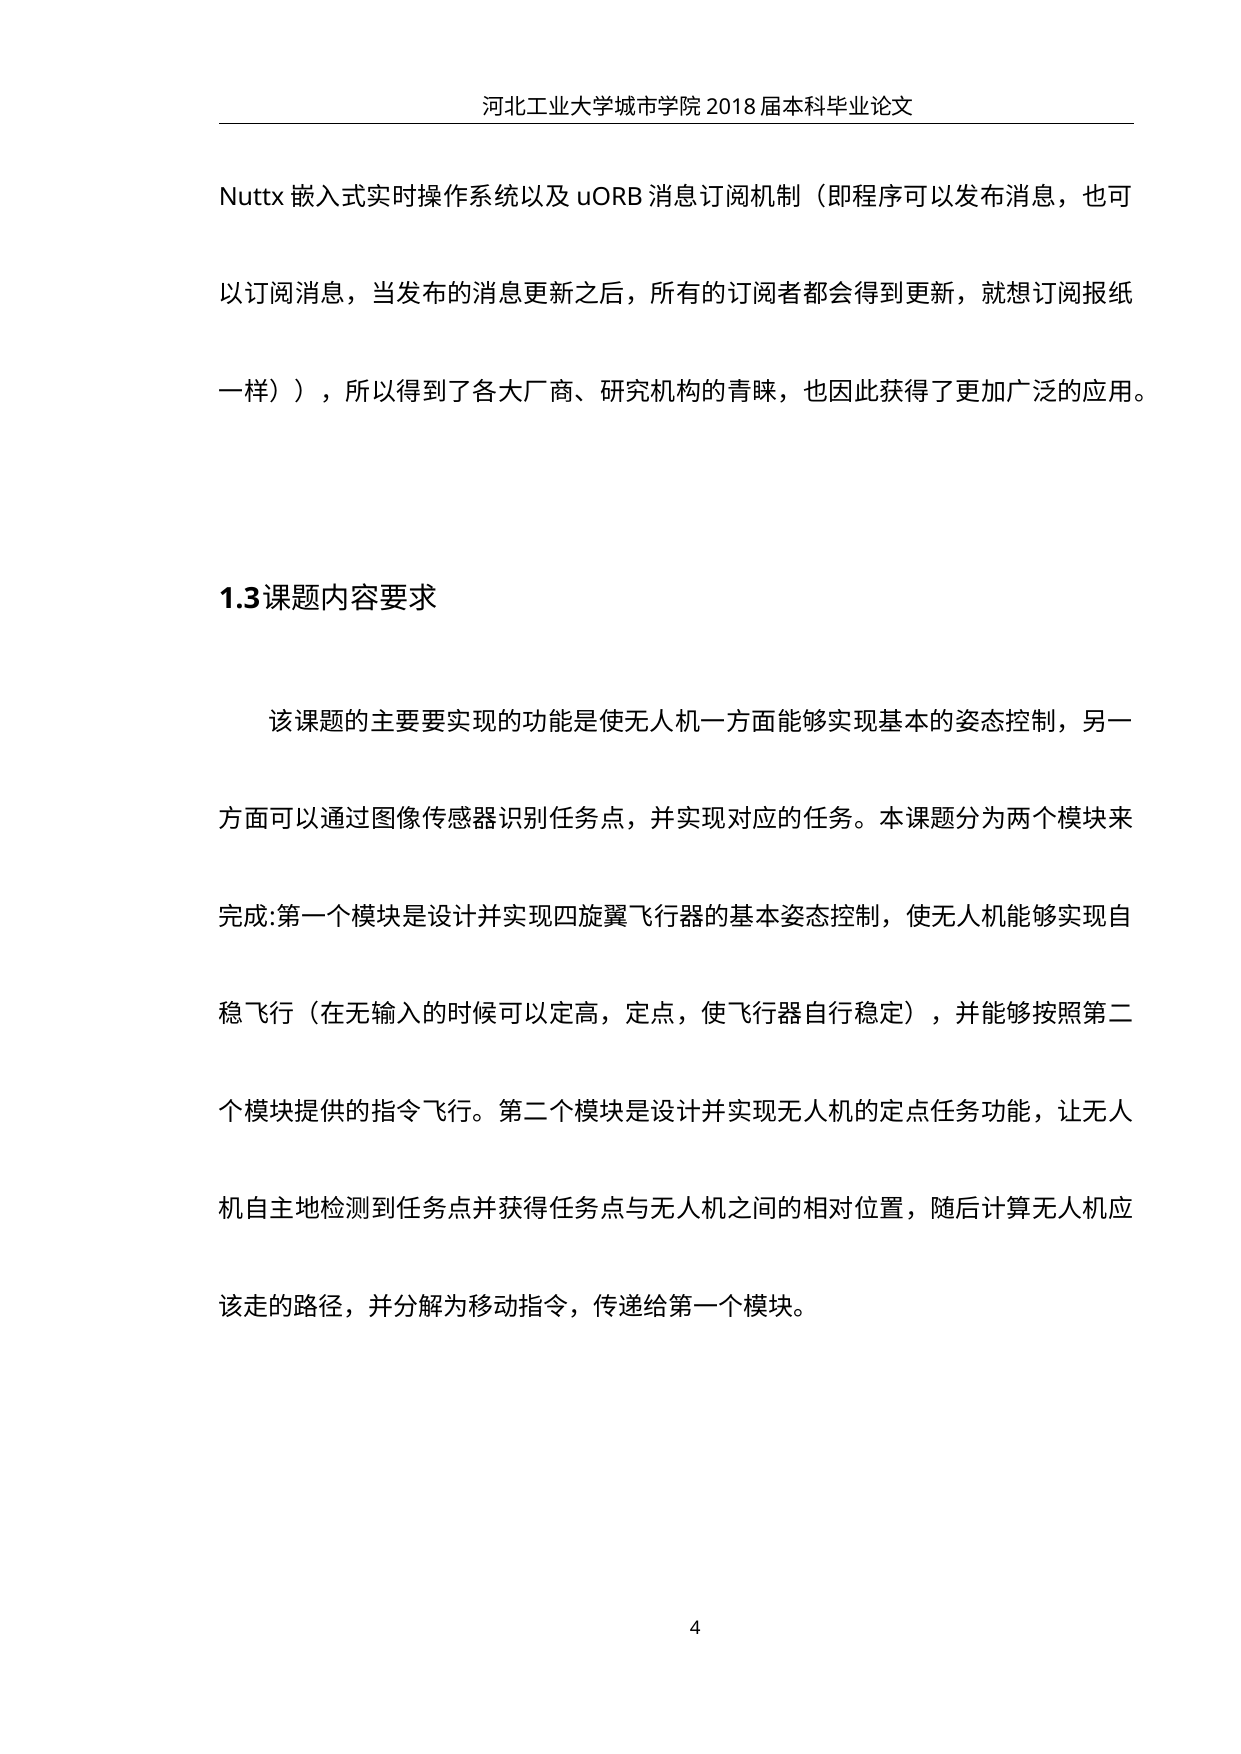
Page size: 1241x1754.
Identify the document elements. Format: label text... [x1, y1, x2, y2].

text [218, 162, 1134, 519]
text 该课题的主要要实现的功能是使无人机一方面能够实现基本的姿态控制，另一方面可以通过图像传感器识别任务点，并实现对应的任务。本课题分为两个模块来完成:第一个模块是设计并实现四旋翼飞行器的基本姿态控制，使无人机能够实现自稳飞行（在无输入的时候可以定高，定点，使飞行器自行稳定），并能够按照第二个模块提供的指令飞行。第二个模块是设计并实现无人机的定点任务功能，让无人机自主地检测到任务点并获得任务点与无人机之间的相对位置，随后计算无人机应该走的路径，并分解为移动指令，传递给第一个模块。 [218, 687, 1134, 1337]
text 课题内容要求 [218, 563, 1134, 628]
